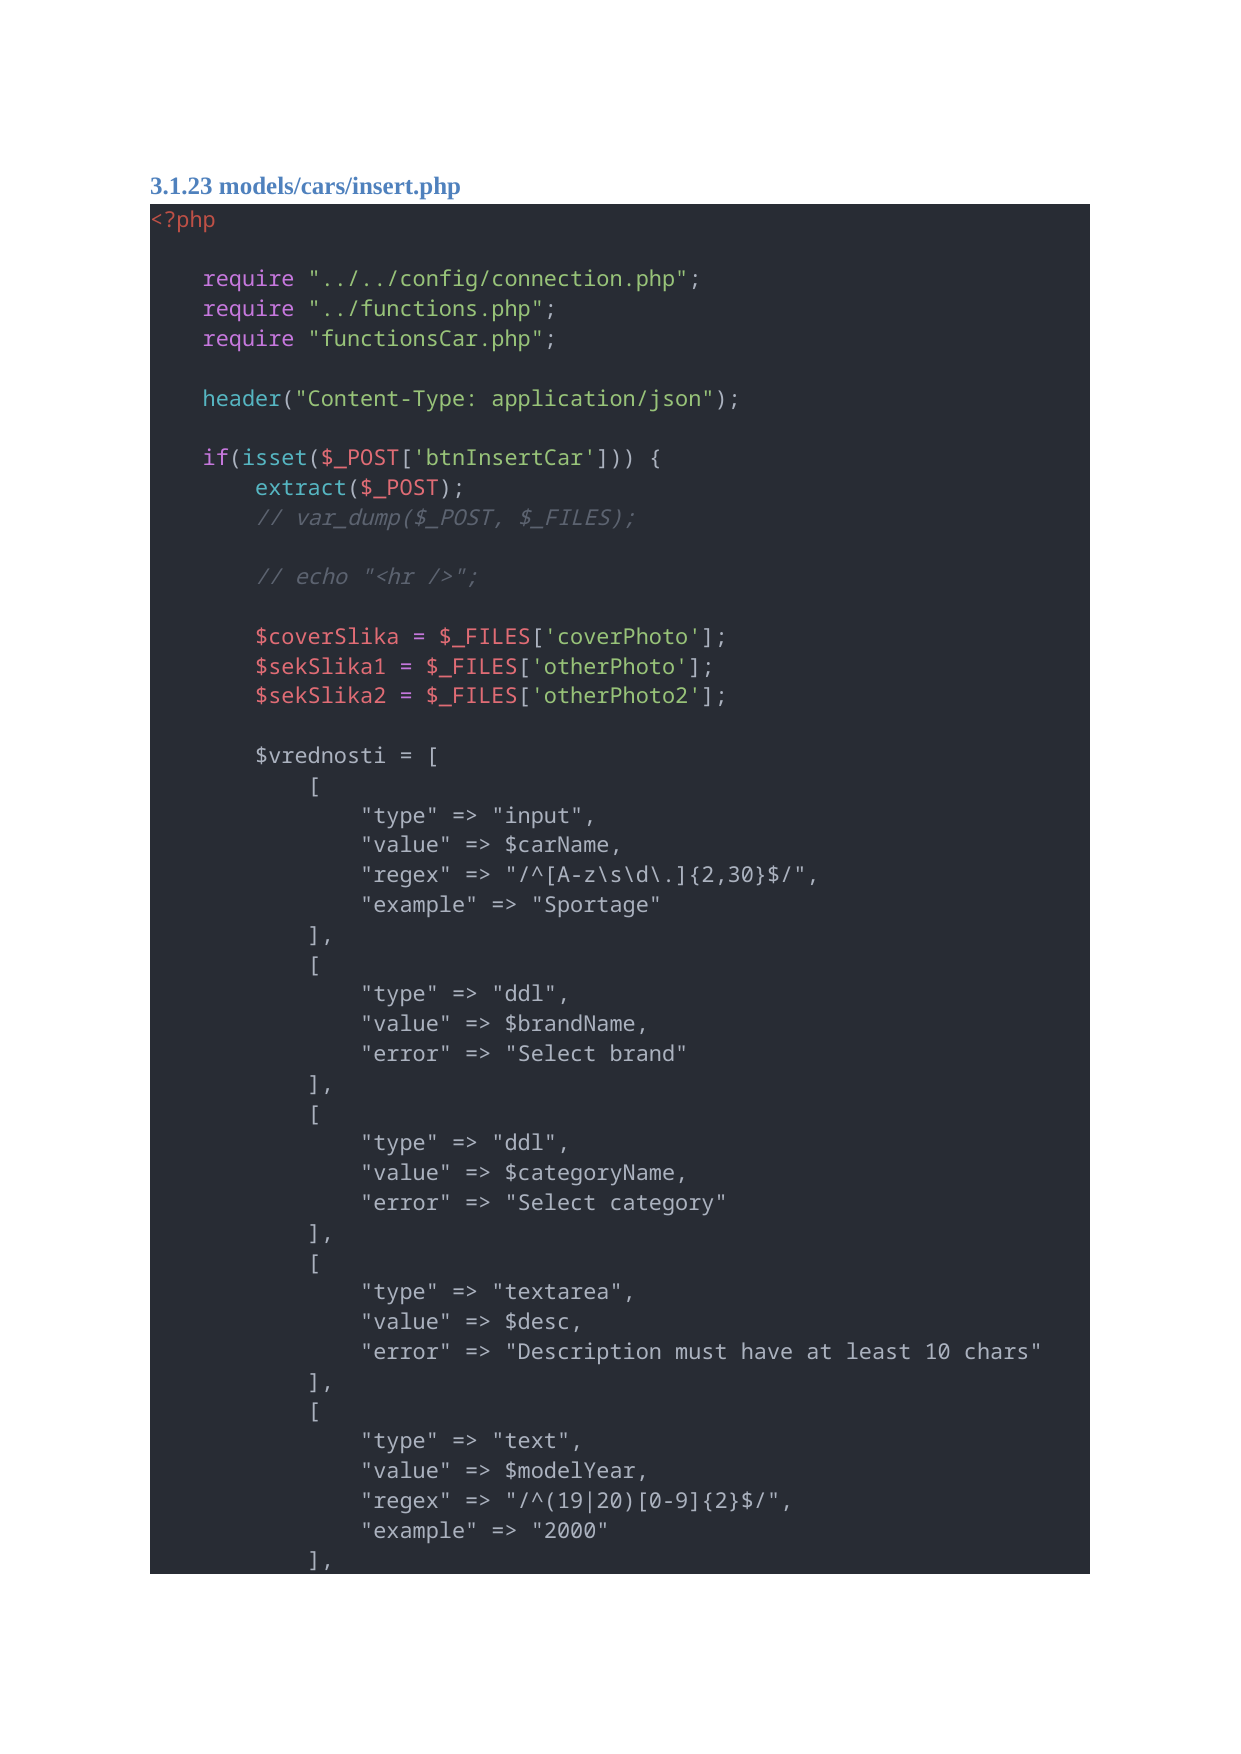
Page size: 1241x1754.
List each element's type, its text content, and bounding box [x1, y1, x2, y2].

text $vrednosti = [ [150, 740, 1090, 770]
text "value" => $desc, [150, 1306, 1090, 1336]
text ], [150, 1366, 1090, 1396]
text "type" => "ddl", [150, 978, 1090, 1008]
text if(isset($_POST['btnInsertCar'])) { [150, 442, 1090, 472]
subtitle 3.1.23 models/cars/insert.php [150, 171, 1090, 199]
text "error" => "Select brand" [150, 1038, 1090, 1068]
text [ [150, 949, 1090, 978]
text ], [150, 919, 1090, 949]
text <?php [150, 204, 1090, 234]
text ], [150, 1544, 1090, 1574]
text $sekSlika1 = $_FILES['otherPhoto']; [150, 651, 1090, 681]
text require "../../config/connection.php"; [150, 263, 1090, 293]
text [ [150, 770, 1090, 800]
text "example" => "Sportage" [150, 889, 1090, 919]
text ], [150, 1217, 1090, 1247]
text "value" => $carName, [150, 829, 1090, 859]
text "error" => "Select category" [150, 1187, 1090, 1217]
text "type" => "textarea", [150, 1276, 1090, 1306]
text // echo "<hr />"; [150, 561, 1090, 591]
text $sekSlika2 = $_FILES['otherPhoto2']; [150, 681, 1090, 710]
text "type" => "ddl", [150, 1127, 1090, 1157]
text "value" => $brandName, [150, 1008, 1090, 1038]
text $coverSlika = $_FILES['coverPhoto']; [150, 621, 1090, 651]
text "error" => "Description must have at least 10 chars" [150, 1336, 1090, 1366]
text header("Content-Type: application/json"); [150, 383, 1090, 412]
text "type" => "input", [150, 800, 1090, 829]
text // var_dump($_POST, $_FILES); [150, 502, 1090, 532]
text extract($_POST); [150, 472, 1090, 502]
text "regex" => "/^[A-z\s\d\.]{2,30}$/", [150, 859, 1090, 889]
text [ [150, 1247, 1090, 1276]
text [ [150, 1098, 1090, 1127]
text "example" => "2000" [150, 1515, 1090, 1544]
text [ [150, 1396, 1090, 1425]
text "value" => $categoryName, [150, 1157, 1090, 1187]
text "regex" => "/^(19|20)[0-9]{2}$/", [150, 1485, 1090, 1515]
text require "functionsCar.php"; [150, 323, 1090, 353]
text "value" => $modelYear, [150, 1455, 1090, 1485]
text require "../functions.php"; [150, 293, 1090, 323]
text ], [150, 1068, 1090, 1098]
text "type" => "text", [150, 1425, 1090, 1455]
